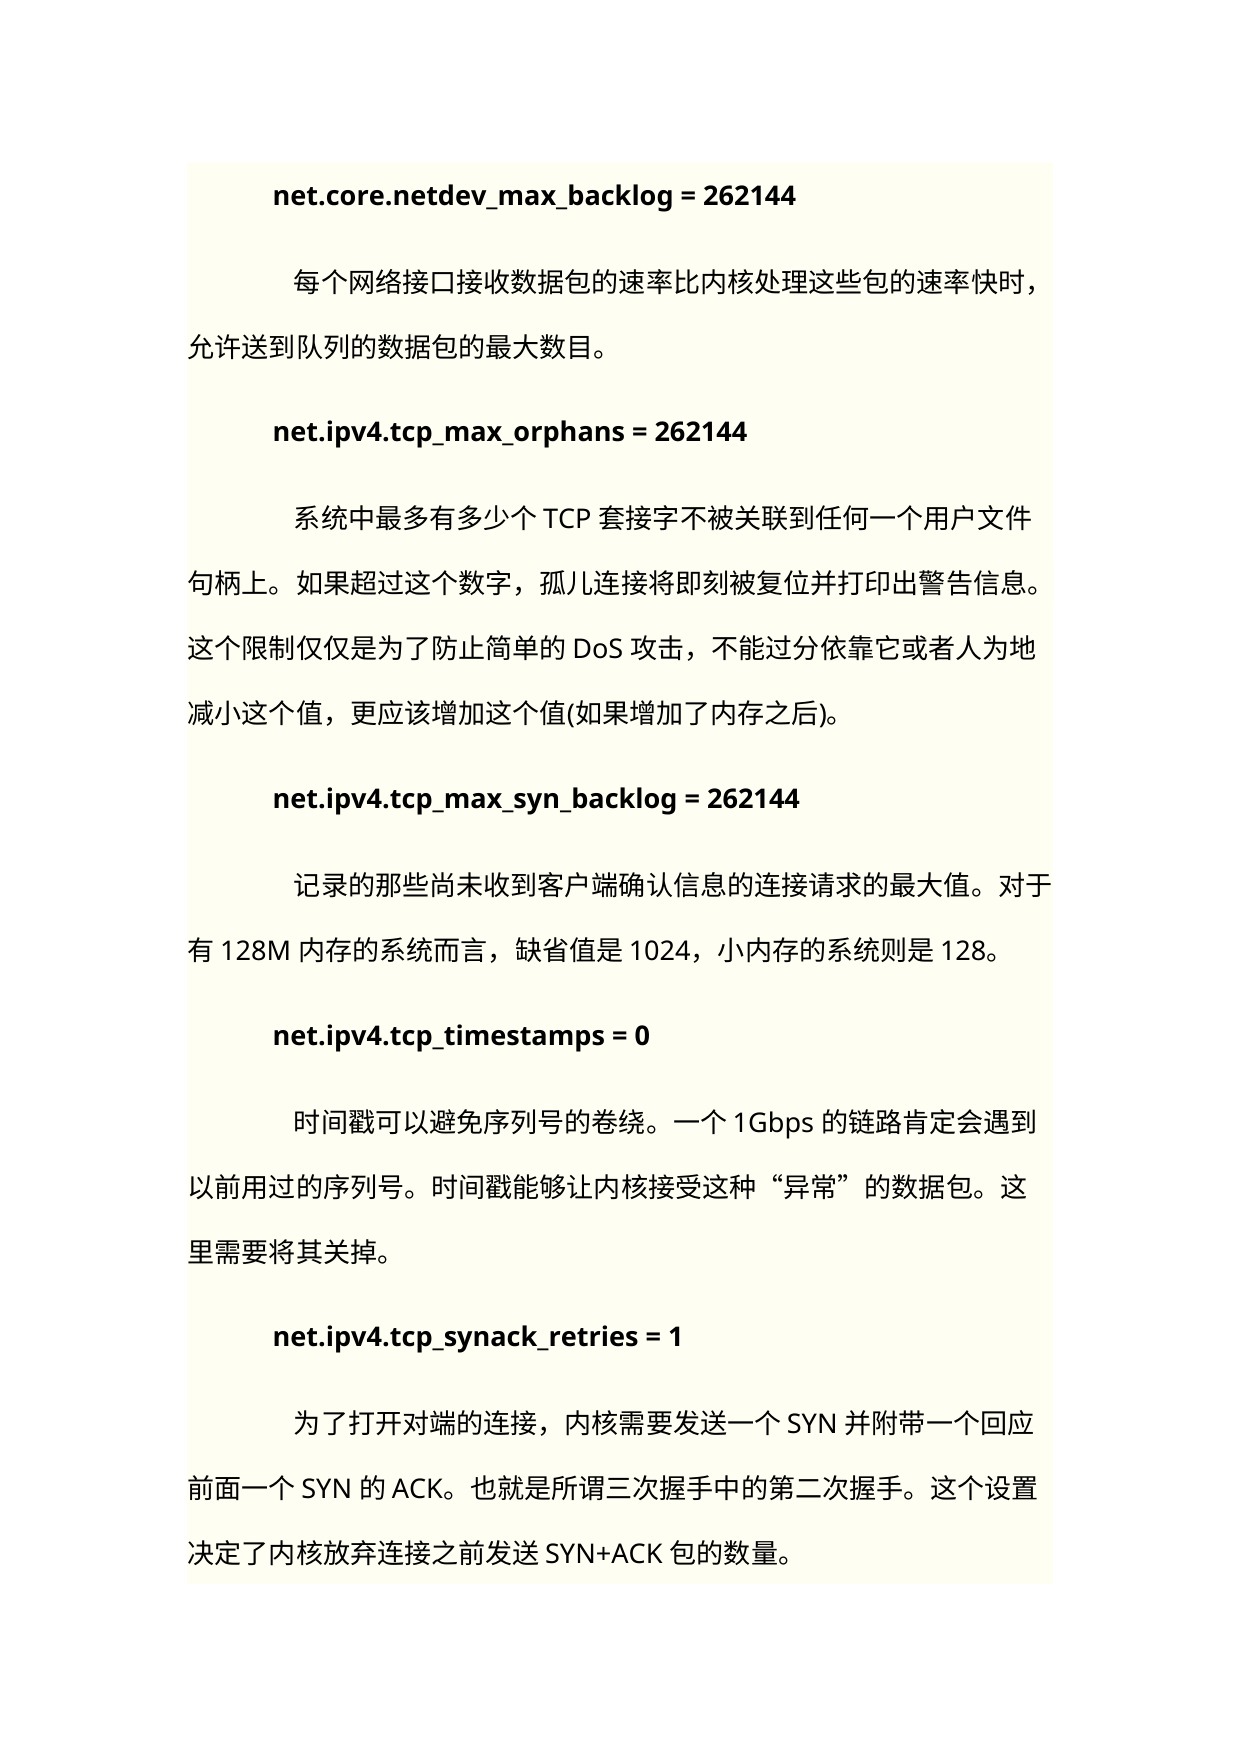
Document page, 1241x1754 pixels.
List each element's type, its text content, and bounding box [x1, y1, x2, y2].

text 为了打开对端的连接，内核需要发送一个SYN 并附带一个回应前面一个SYN 的ACK。也就是所谓三次握手中的第二次握手。这个设置决定了内核放弃连接之前发送SYN+ACK 包的数量。 [187, 1389, 1053, 1584]
text 系统中最多有多少个TCP 套接字不被关联到任何一个用户文件句柄上。如果超过这个数字，孤儿连接将即刻被复位并打印出警告信息。这个限制仅仅是为了防止简单的DoS 攻击，不能过分依靠它或者人为地减小这个值，更应该增加这个值(如果增加了内存之后)。 [187, 484, 1053, 744]
text net.ipv4.tcp_timestamps = 0 [187, 1002, 1053, 1067]
text 记录的那些尚未收到客户端确认信息的连接请求的最大值。对于有128M 内存的系统而言，缺省值是1024，小内存的系统则是128。 [187, 851, 1053, 981]
text net.core.netdev_max_backlog = 262144 [187, 162, 1053, 227]
text 时间戳可以避免序列号的卷绕。一个1Gbps 的链路肯定会遇到以前用过的序列号。时间戳能够让内核接受这种“异常”的数据包。这里需要将其关掉。 [187, 1088, 1053, 1283]
text net.ipv4.tcp_max_orphans = 262144 [187, 399, 1053, 464]
text 每个网络接口接收数据包的速率比内核处理这些包的速率快时，允许送到队列的数据包的最大数目。 [187, 248, 1053, 378]
text net.ipv4.tcp_synack_retries = 1 [187, 1304, 1053, 1369]
text net.ipv4.tcp_max_syn_backlog = 262144 [187, 765, 1053, 830]
